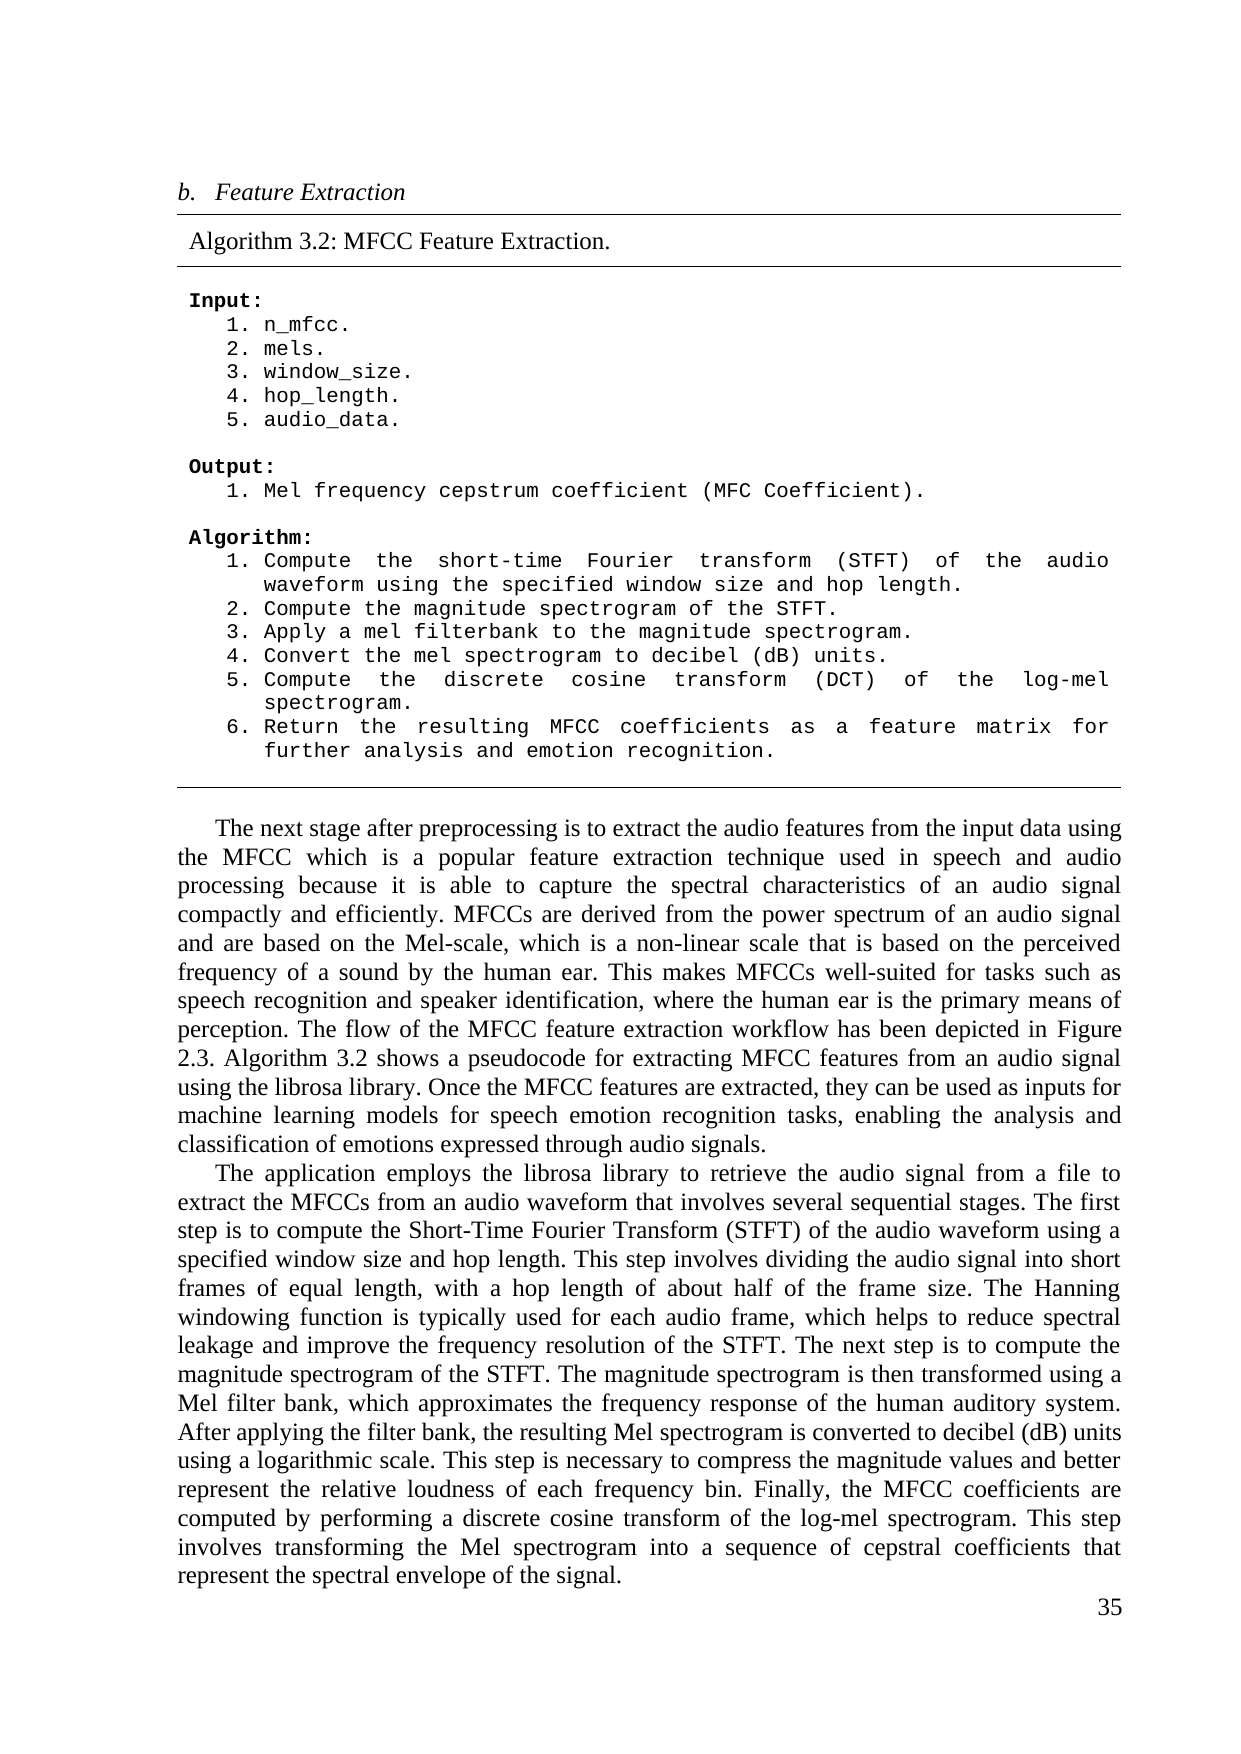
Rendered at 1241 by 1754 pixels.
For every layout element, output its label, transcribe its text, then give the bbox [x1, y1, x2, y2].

text The next stage after preprocessing is to extract the audio features from the input data using the MFCC which is a popular feature extraction technique used in speech and audio processing because it is able to capture the spectral characteristics of an audio signal compactly and efficiently. MFCCs are derived from the power spectrum of an audio signal and are based on the Mel-scale, which is a non-linear scale that is based on the perceived frequency of a sound by the human ear. This makes MFCCs well-suited for tasks such as speech recognition and speaker identification, where the human ear is the primary means of perception. The flow of the MFCC feature extraction workflow has been depicted in Figure 2.3. Algorithm 3.2 shows a pseudocode for extracting MFCC features from an audio signal using the librosa library. Once the MFCC features are extracted, they can be used as inputs for machine learning models for speech emotion recognition tasks, enabling the analysis and classification of emotions expressed through audio signals. [177, 813, 1122, 1158]
table_cell Input: n_mfcc. mels. window_size. hop_length. audio_data. Output: Mel frequency cepstrum coefficient (MFC Coefficient). Algorithm: Compute the short-time Fourier transform (STFT) of the audio waveform using the specified window size and hop length. Compute the magnitude spectrogram of the STFT. Apply a mel filterbank to the magnitude spectrogram. Convert the mel spectrogram to decibel (dB) units. Compute the discrete cosine transform (DCT) of the log-mel spectrogram. Return the resulting MFCC coefficients as a feature matrix for further analysis and emotion recognition. [177, 267, 1121, 787]
list Feature Extraction [177, 177, 1122, 206]
text The application employs the librosa library to retrieve the audio signal from a file to extract the MFCCs from an audio waveform that involves several sequential stages. The first step is to compute the Short-Time Fourier Transform (STFT) of the audio waveform using a specified window size and hop length. This step involves dividing the audio signal into short frames of equal length, with a hop length of about half of the frame size. The Hanning windowing function is typically used for each audio frame, which helps to reduce spectral leakage and improve the frequency resolution of the STFT. The next step is to compute the magnitude spectrogram of the STFT. The magnitude spectrogram is then transformed using a Mel filter bank, which approximates the frequency response of the human auditory system. After applying the filter bank, the resulting Mel spectrogram is converted to decibel (dB) units using a logarithmic scale. This step is necessary to compress the magnitude values and better represent the relative loudness of each frequency bin. Finally, the MFCC coefficients are computed by performing a discrete cosine transform of the log-mel spectrogram. This step involves transforming the Mel spectrogram into a sequence of cepstral coefficients that represent the spectral envelope of the signal. [177, 1158, 1122, 1589]
table_header Algorithm 3.2: MFCC Feature Extraction. [177, 215, 1121, 266]
